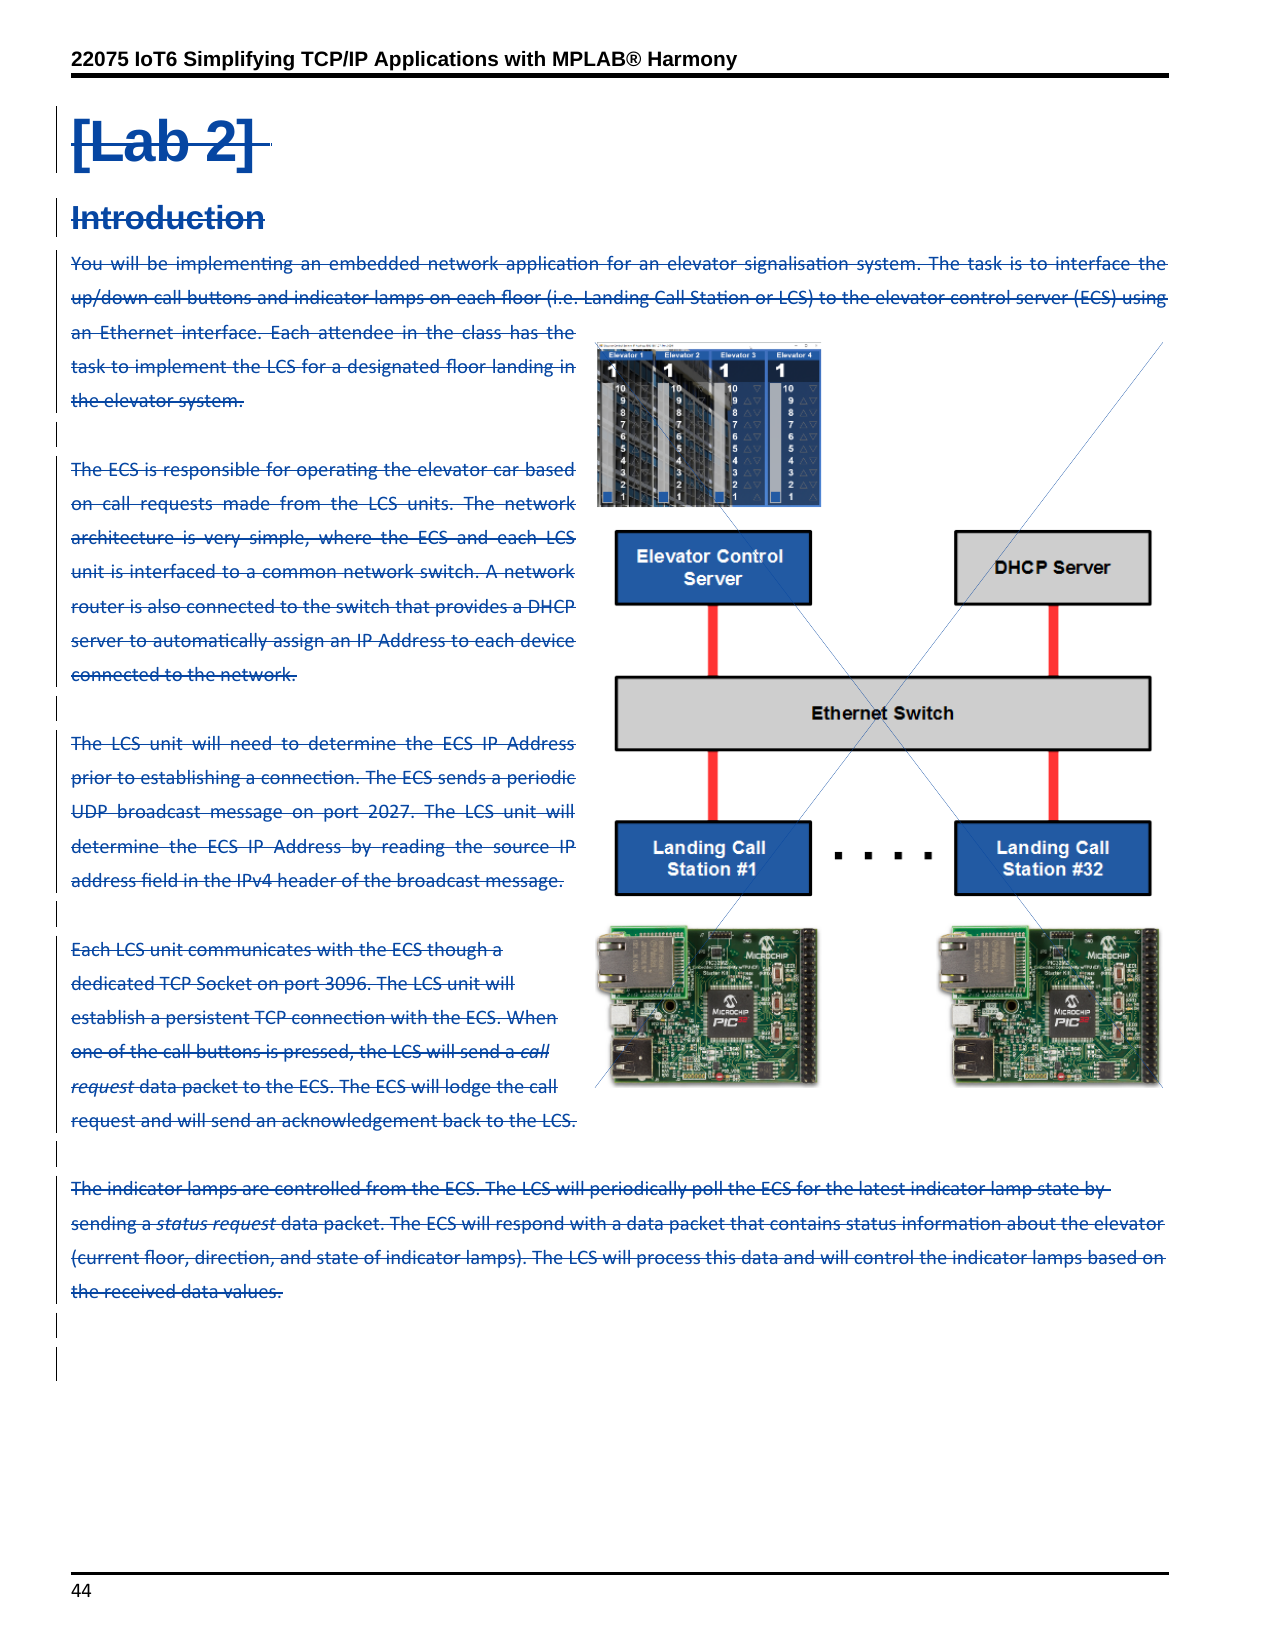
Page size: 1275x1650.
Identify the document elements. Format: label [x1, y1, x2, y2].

picture [595, 344, 878, 1086]
picture [596, 342, 1162, 713]
picture [880, 344, 1163, 1086]
picture [596, 717, 1162, 1088]
